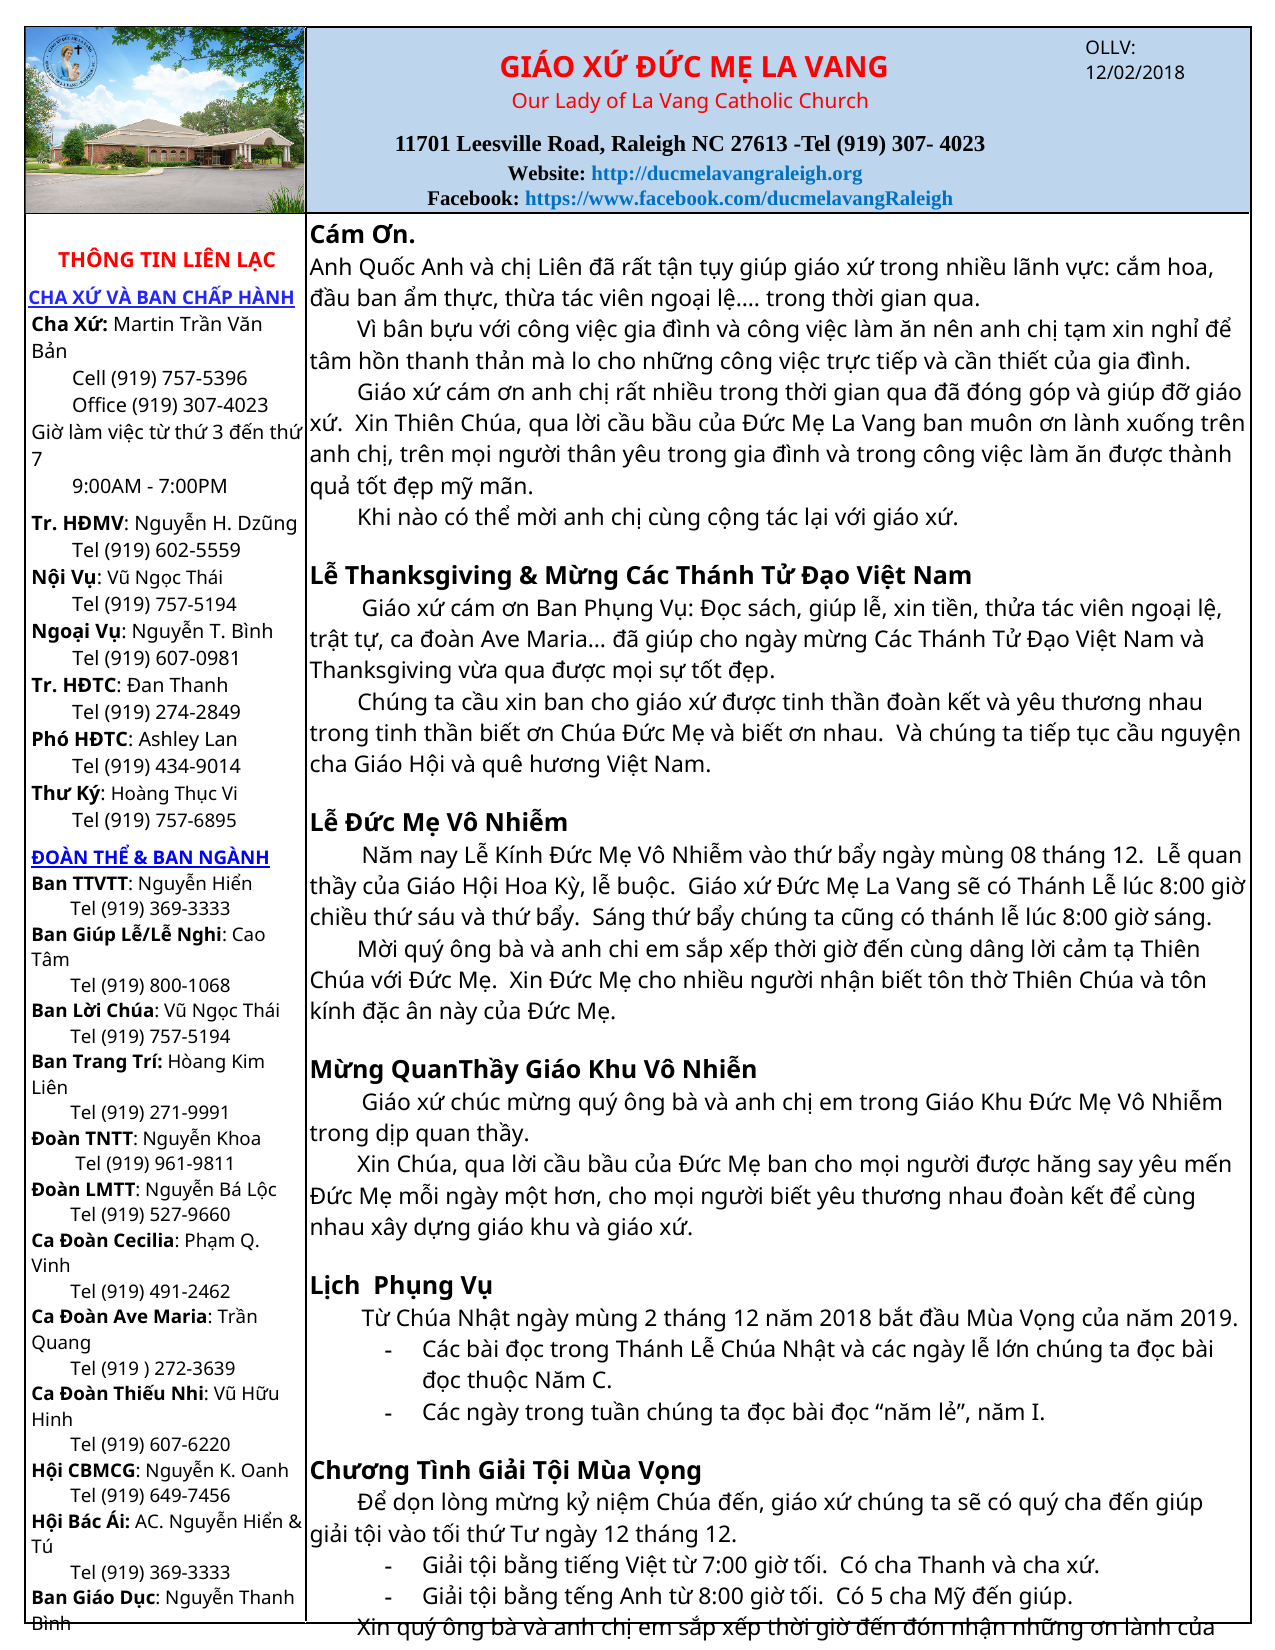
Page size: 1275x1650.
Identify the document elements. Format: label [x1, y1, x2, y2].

table_cell [306, 212, 1250, 1622]
table_cell [26, 214, 306, 1622]
picture [25, 27, 305, 213]
